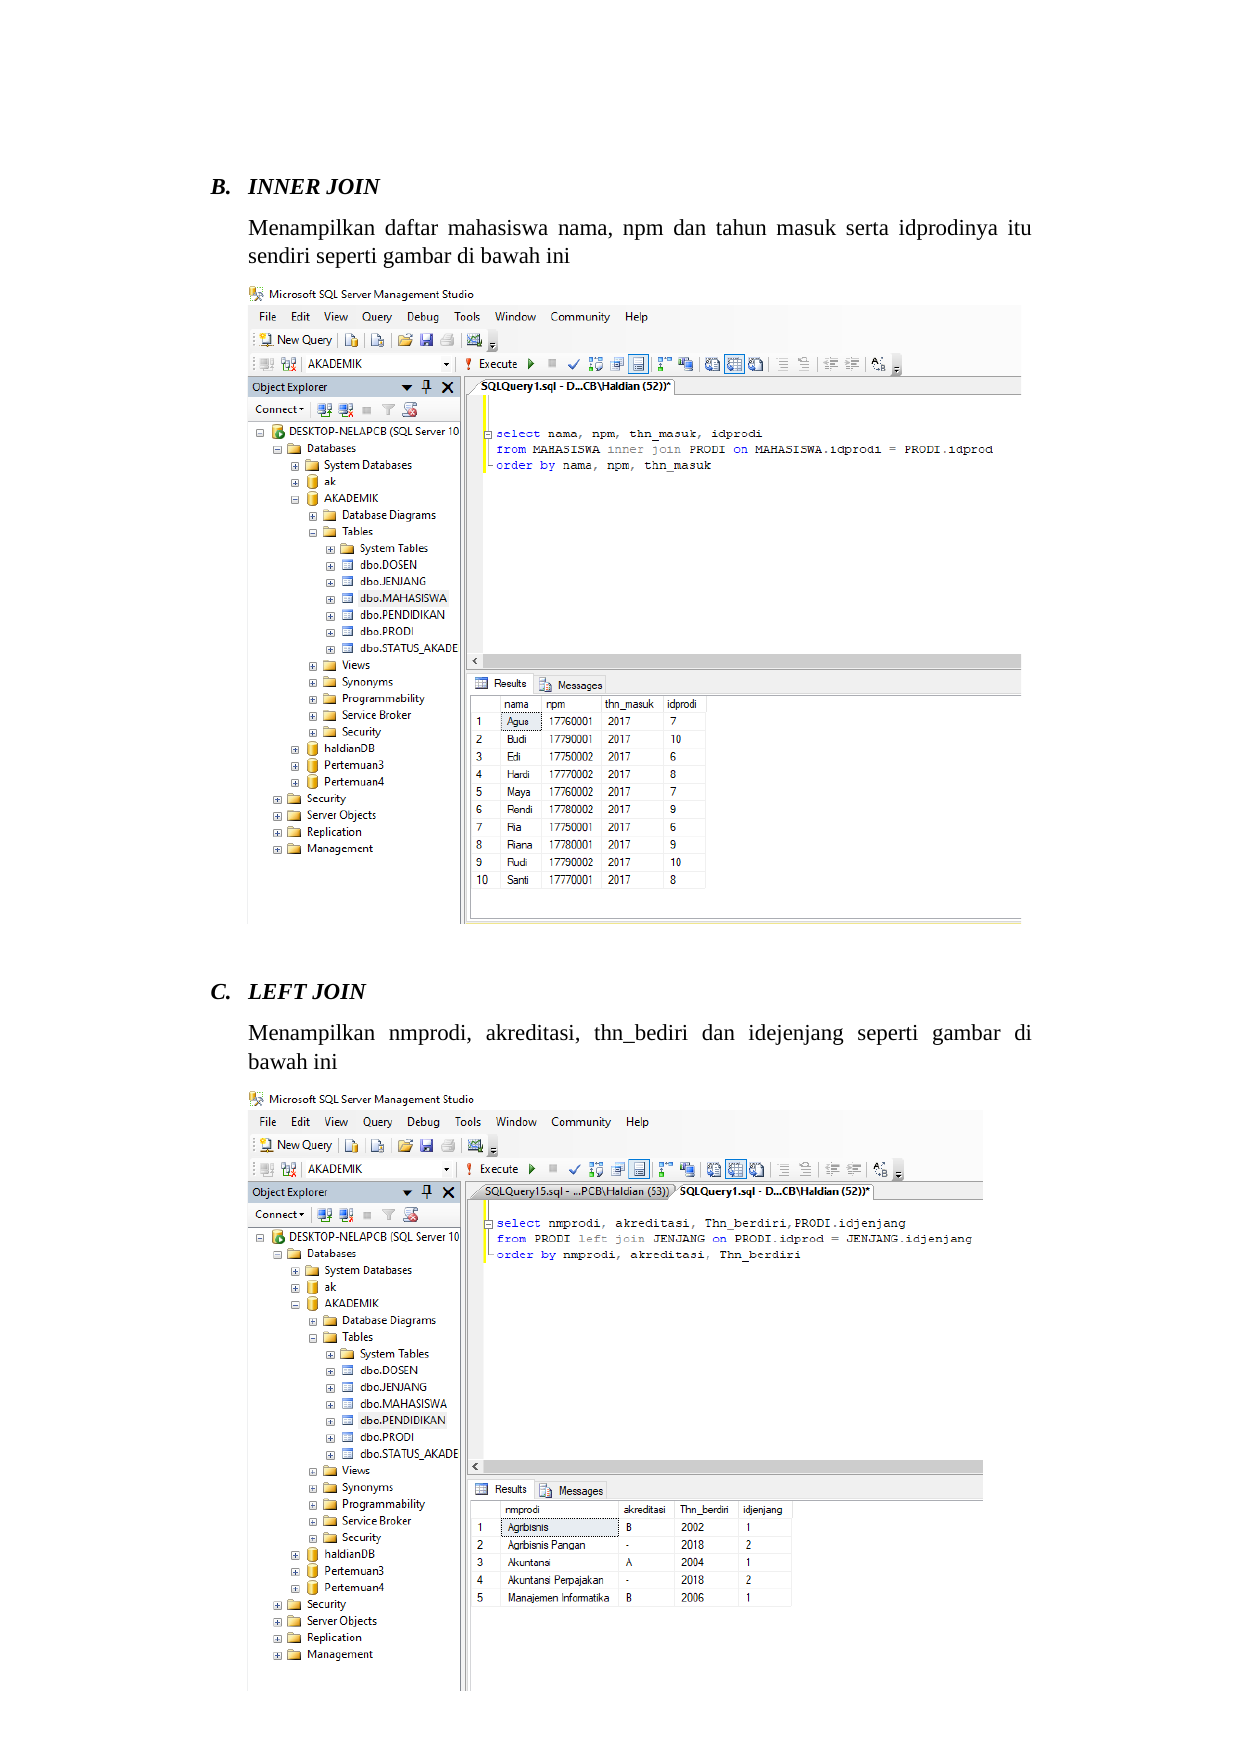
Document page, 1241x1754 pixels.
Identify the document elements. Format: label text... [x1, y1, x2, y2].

list Menampilkan daftar mahasiswa nama, npm dan tahun masuk serta idprodinya itu sendiri seperti gambar di bawah ini [248, 213, 1033, 269]
picture [247, 283, 1022, 924]
list Menampilkan nmprodi, akreditasi, thn_bediri dan idejenjang seperti gambar di bawah ini [248, 1019, 1033, 1074]
list INNER JOIN [210, 173, 1033, 199]
list LEFT JOIN [210, 978, 1033, 1004]
picture [247, 1088, 983, 1691]
